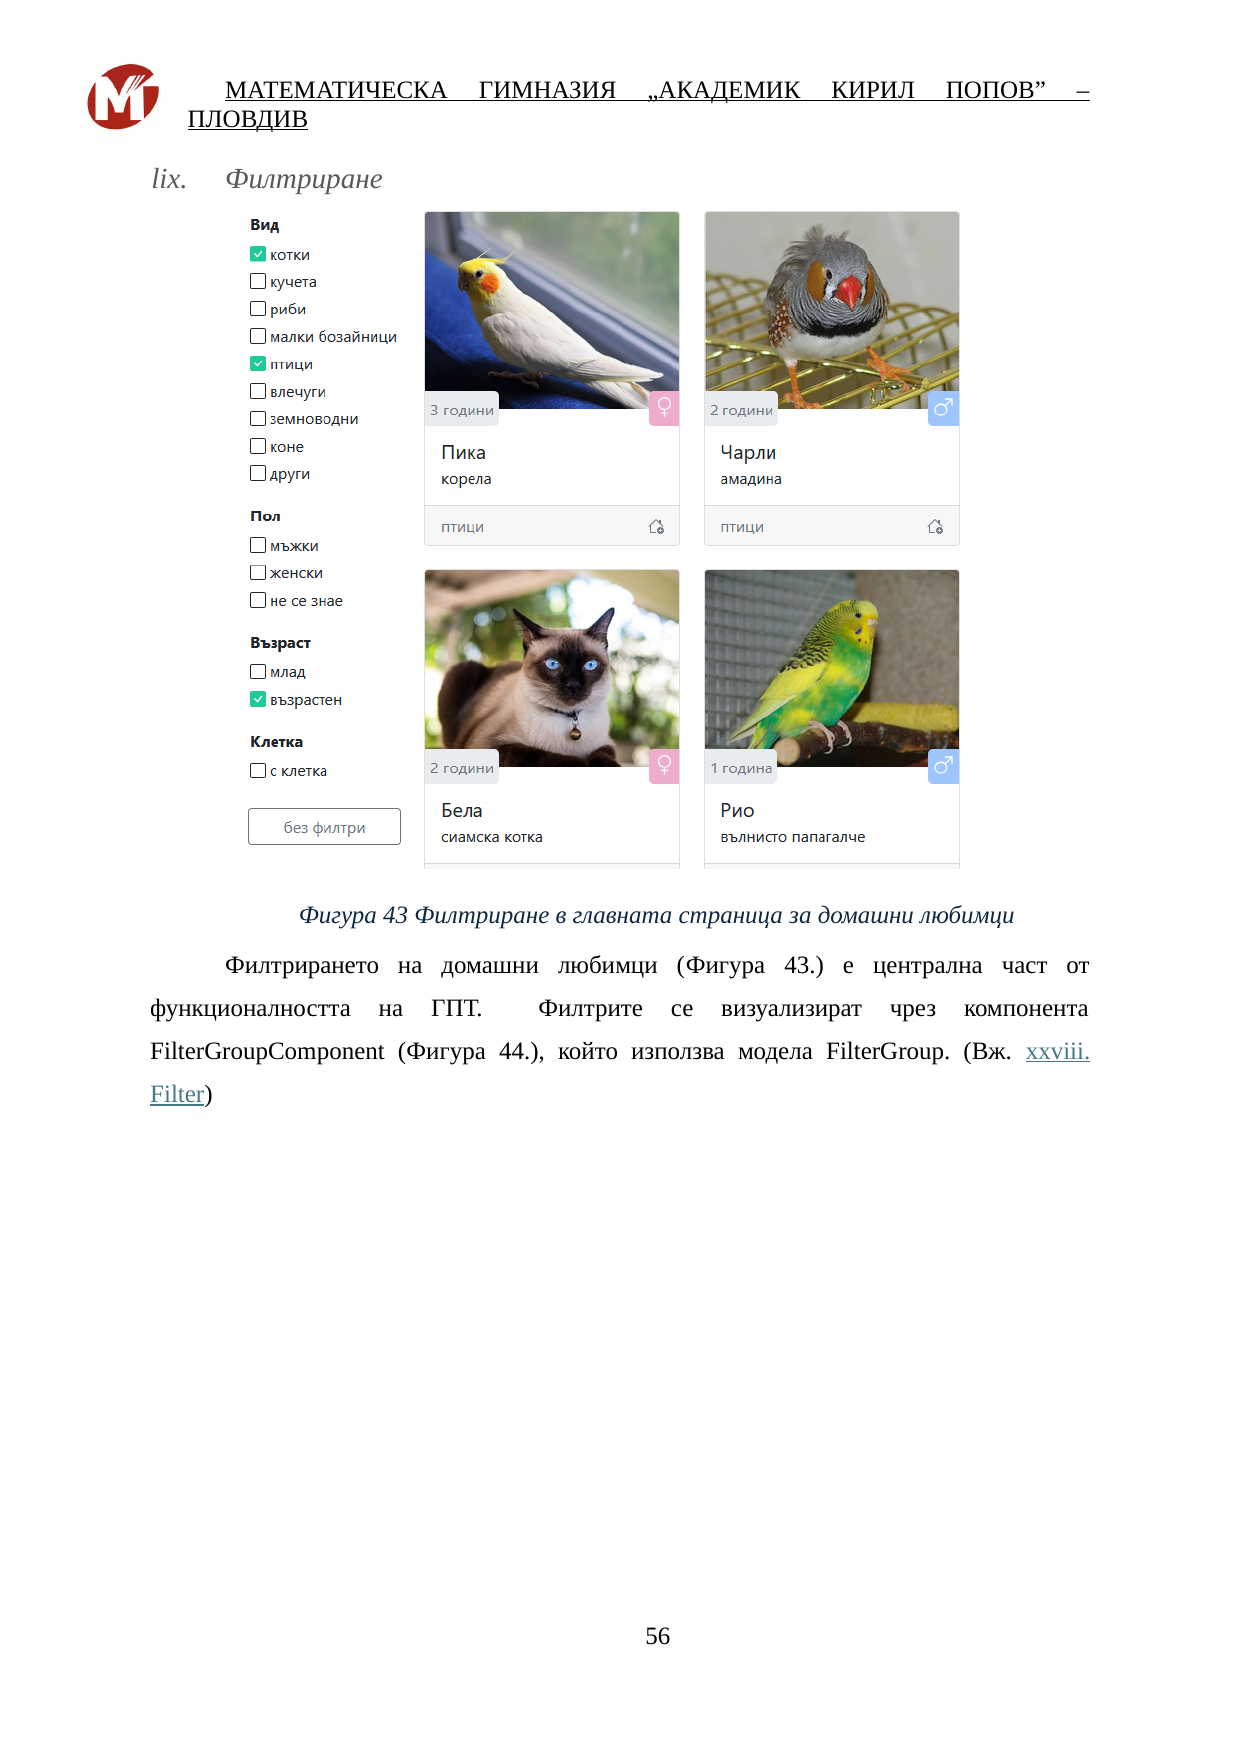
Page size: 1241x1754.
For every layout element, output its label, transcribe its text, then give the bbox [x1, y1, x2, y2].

text Фигура 43 Филтриране в главната страница за домашни любимци [187, 900, 1090, 929]
picture [225, 211, 970, 869]
text Филтрирането на домашни любимци (Фигура 43.) е централна част от функционалността на ГПТ. Филтрите се визуализират чрез компонента FilterGroupComponent (Фигура 44.), който използва модела FilterGroup. (Вж. xxviii. Filter) [150, 950, 1090, 1108]
picture [83, 58, 162, 137]
subtitle Филтриране [187, 161, 1090, 195]
